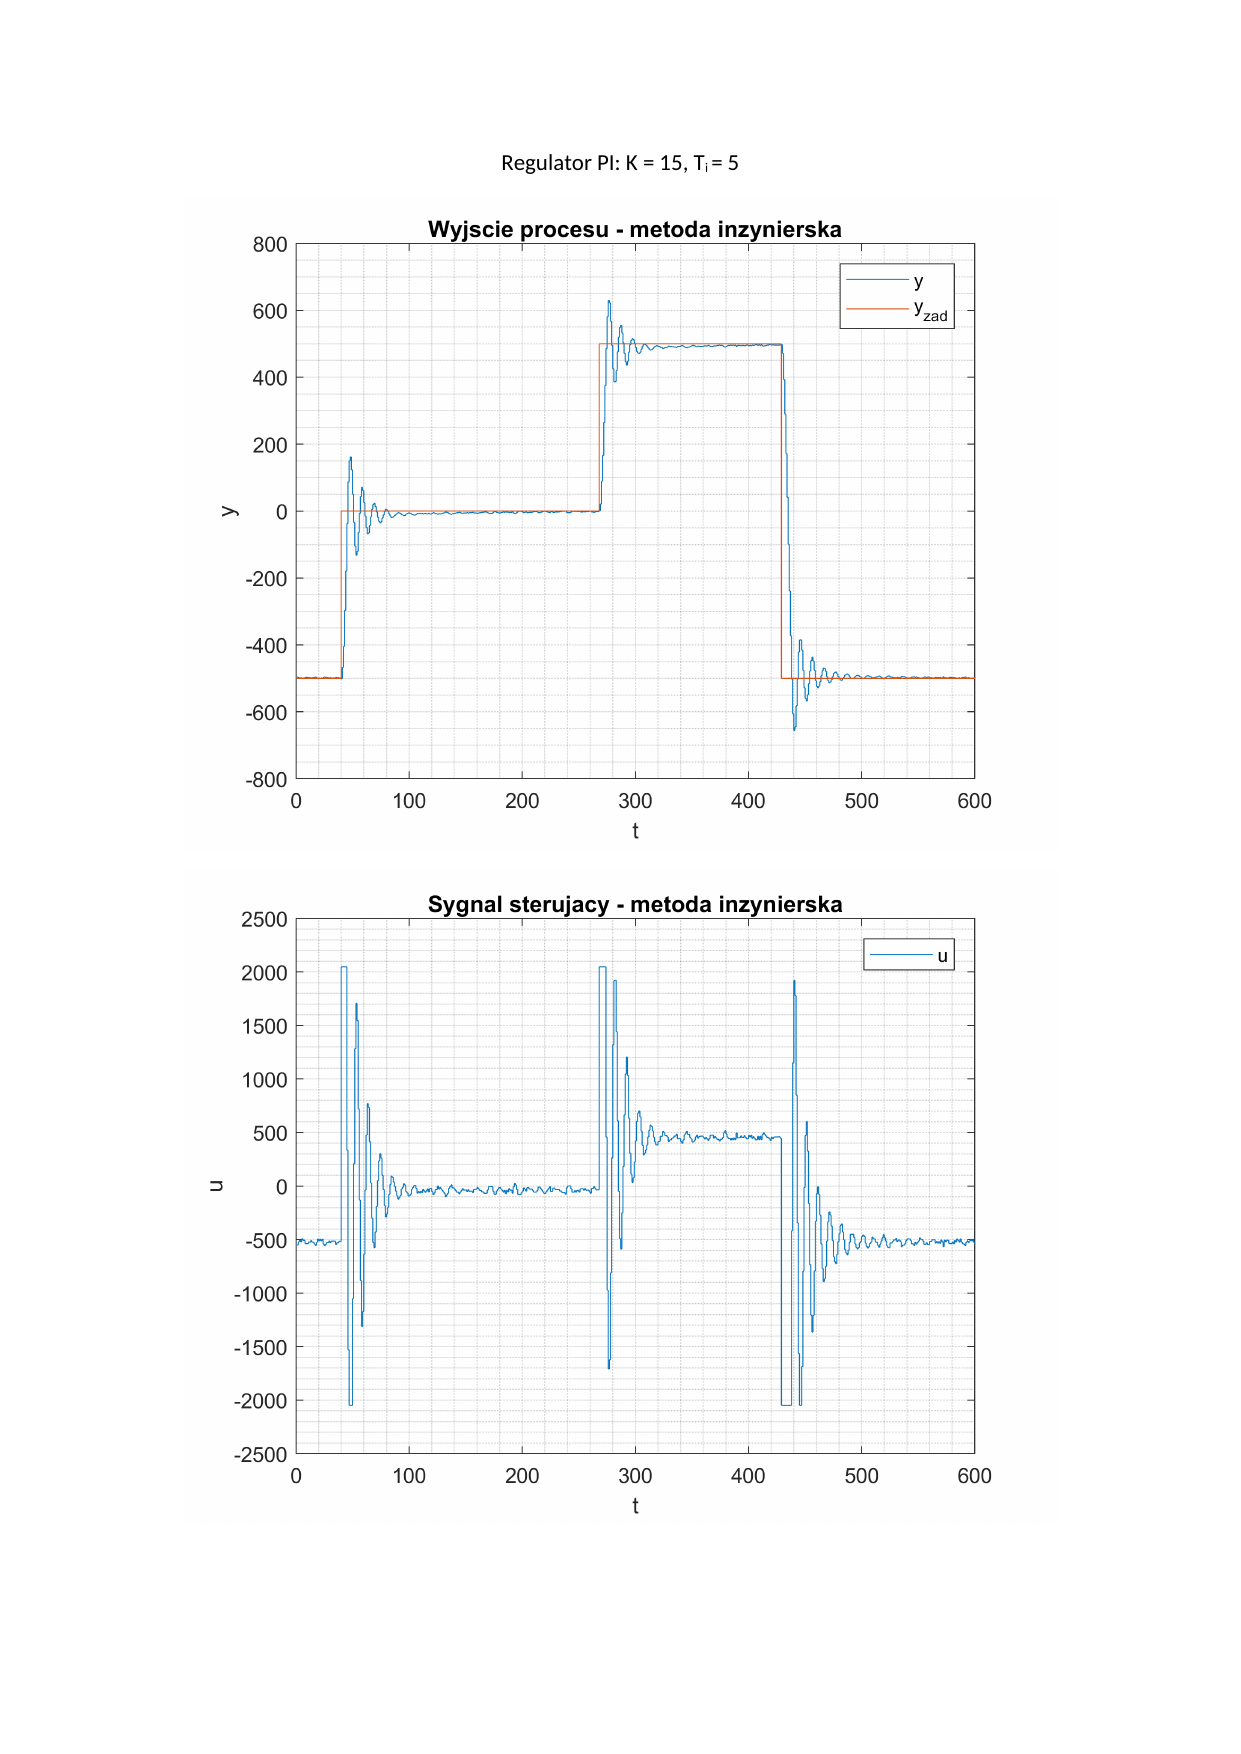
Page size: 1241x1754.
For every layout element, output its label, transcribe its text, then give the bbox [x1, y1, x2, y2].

picture [182, 869, 1058, 1526]
text Regulator PI: K = 15, Ti = 5 [148, 148, 1093, 176]
picture [182, 194, 1058, 851]
